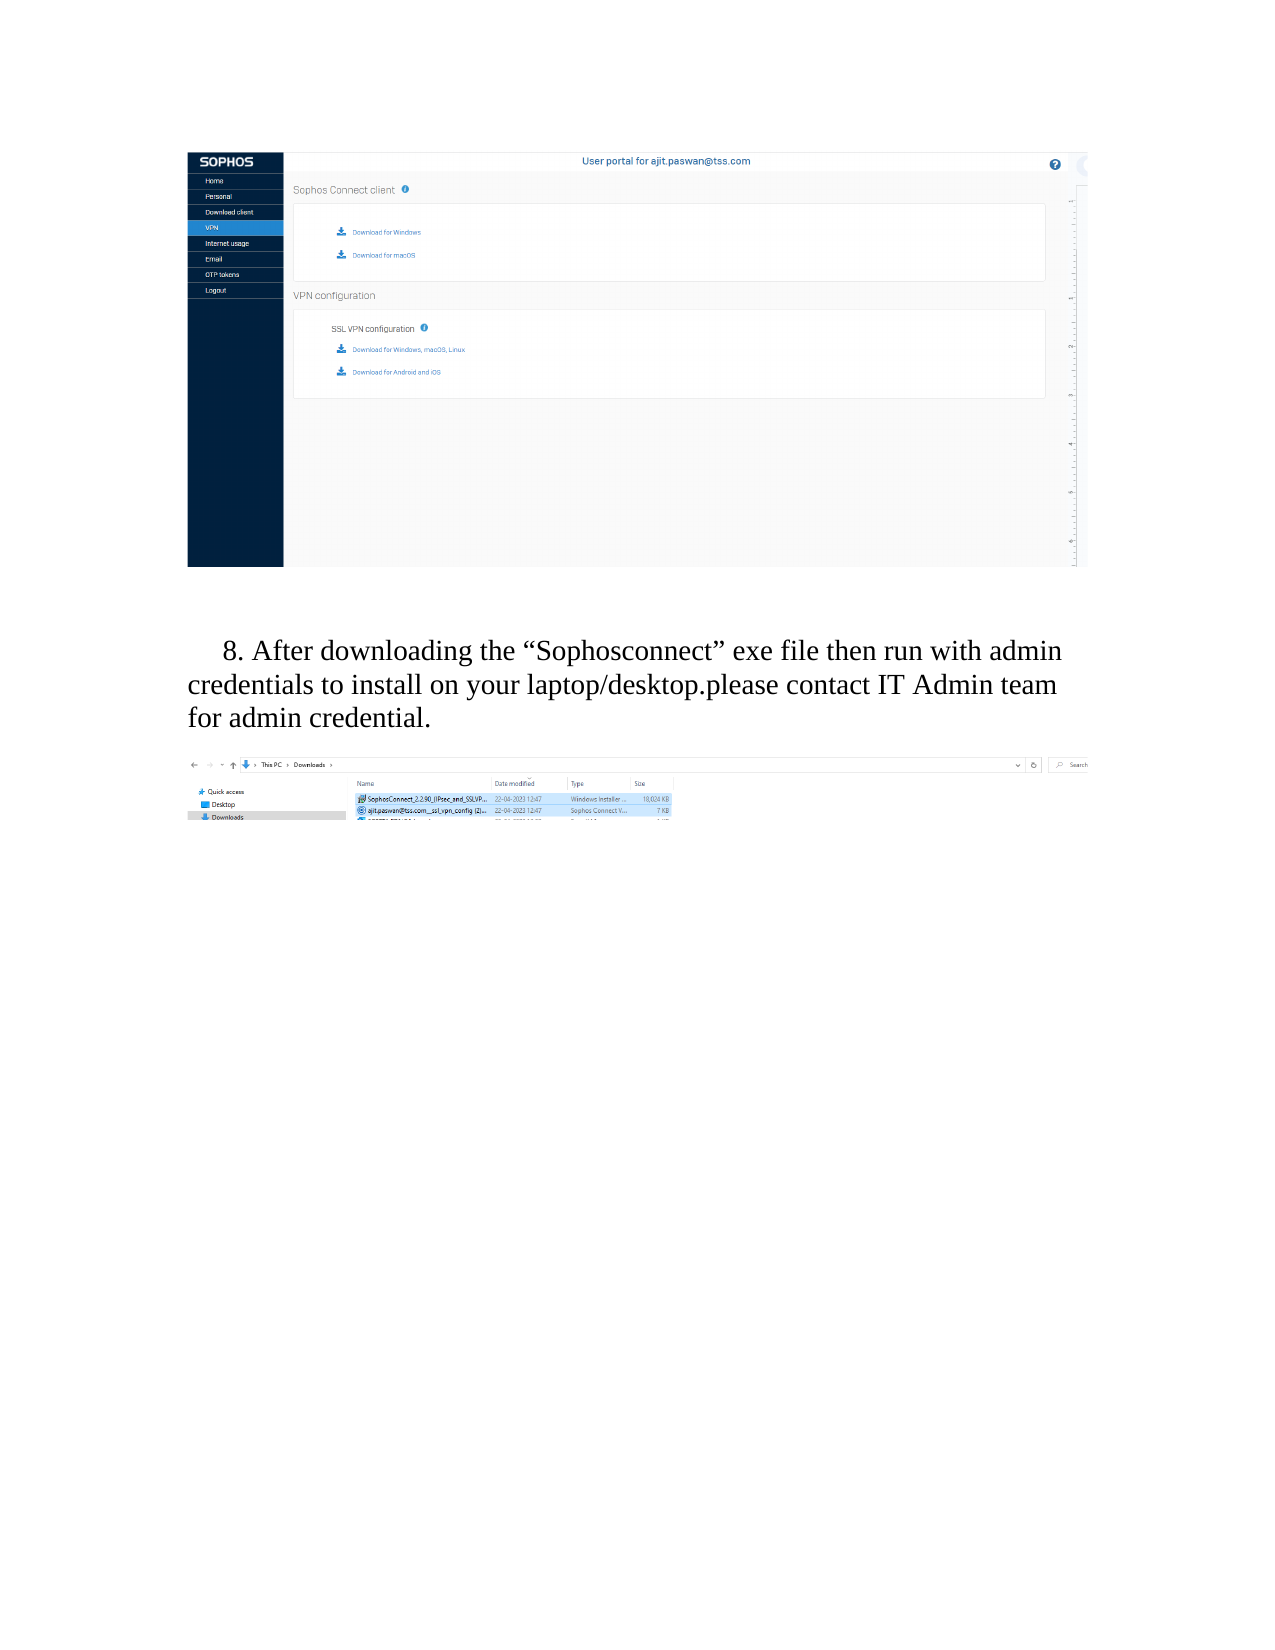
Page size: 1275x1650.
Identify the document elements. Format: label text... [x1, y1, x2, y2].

picture [187, 755, 1088, 820]
text 8. After downloading the “Sophosconnect” exe file then run with admin credentials to install on your laptop/desktop.please contact IT Admin team for admin credential. [187, 633, 1087, 734]
picture [187, 150, 1088, 567]
